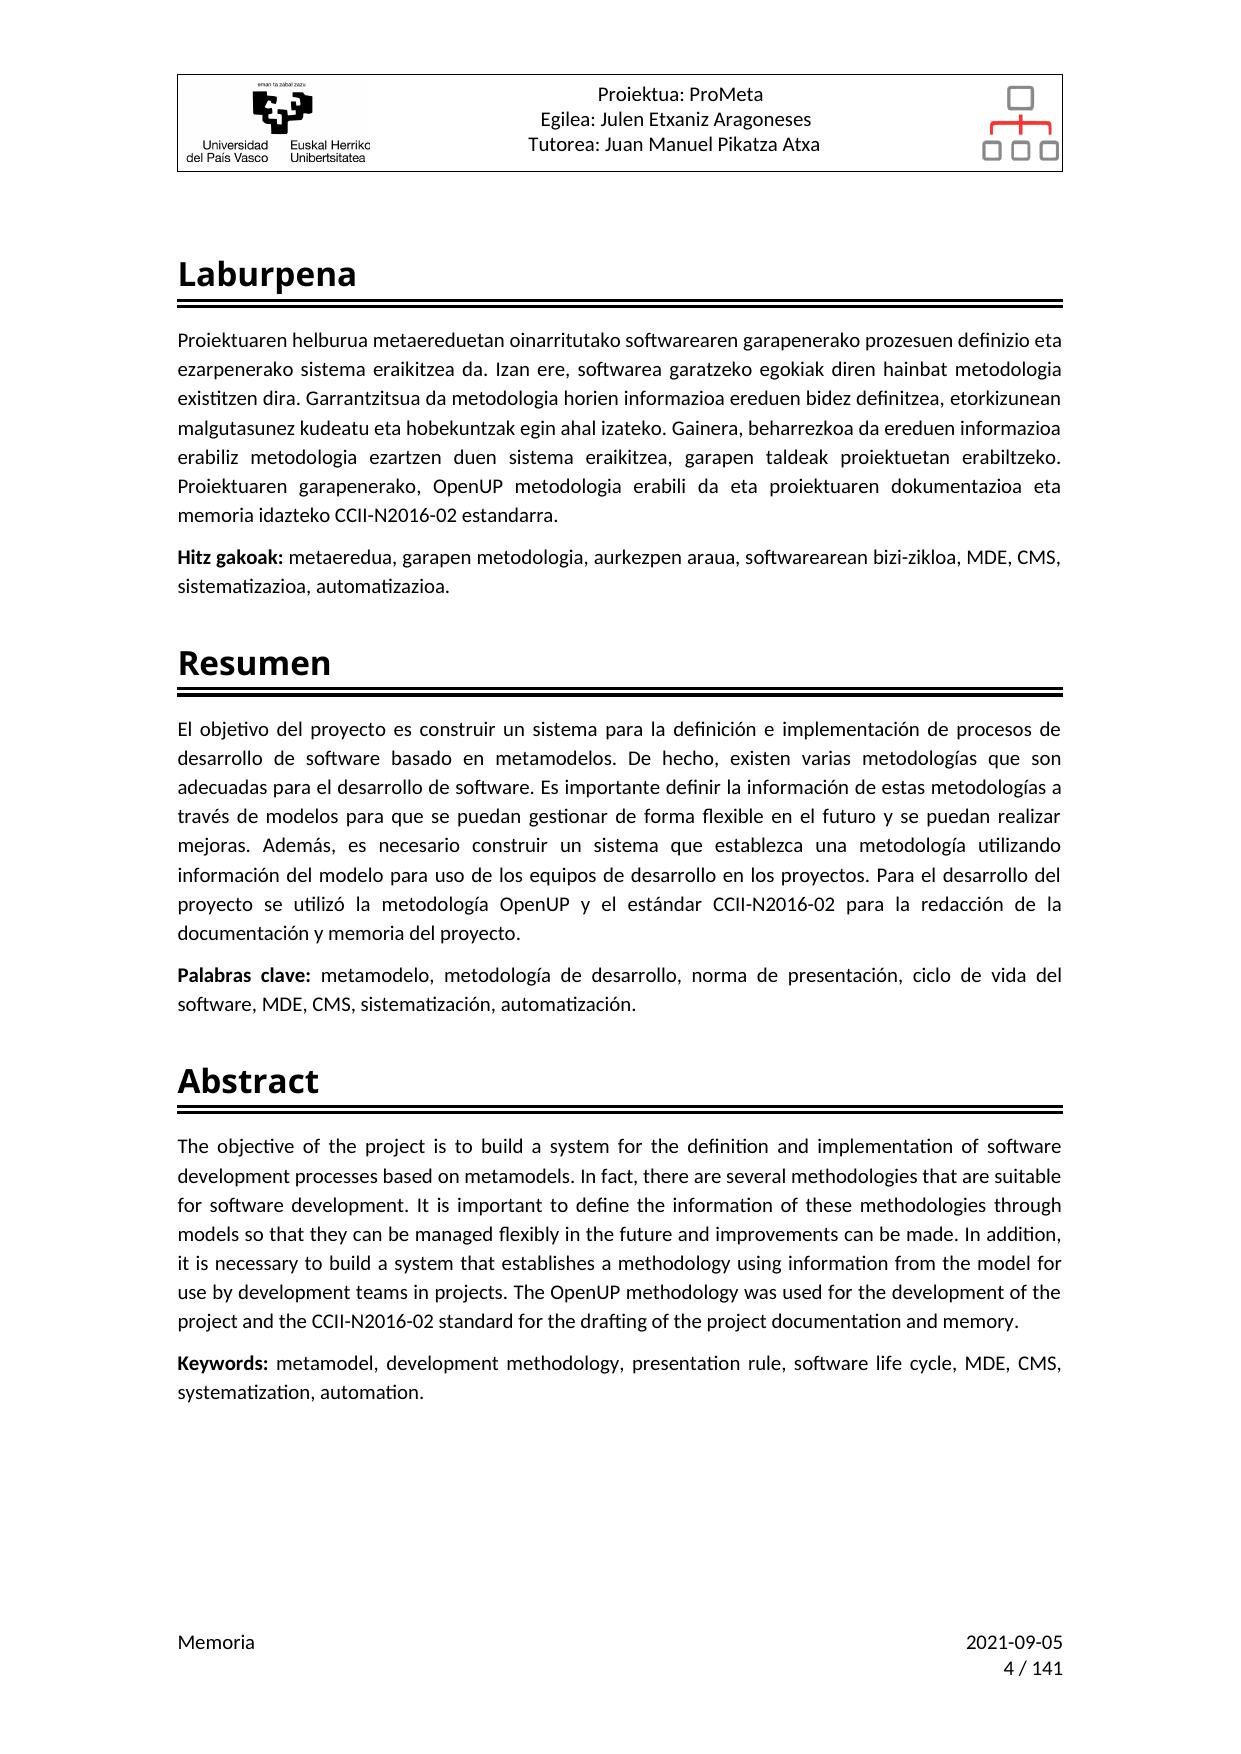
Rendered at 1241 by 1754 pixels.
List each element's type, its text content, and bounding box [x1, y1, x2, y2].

text Proiektuaren helburua metaereduetan oinarritutako softwarearen garapenerako prozesuen definizio eta ezarpenerako sistema eraikitzea da. Izan ere, softwarea garatzeko egokiak diren hainbat metodologia existitzen dira. Garrantzitsua da metodologia horien informazioa ereduen bidez definitzea, etorkizunean malgutasunez kudeatu eta hobekuntzak egin ahal izateko. Gainera, beharrezkoa da ereduen informazioa erabiliz metodologia ezartzen duen sistema eraikitzea, garapen taldeak proiektuetan erabiltzeko. Proiektuaren garapenerako, OpenUP metodologia erabili da eta proiektuaren dokumentazioa eta memoria idazteko CCII-N2016-02 estandarra. [177, 327, 1063, 528]
picture [978, 80, 1060, 162]
subtitle Resumen [177, 640, 1063, 687]
subtitle Abstract [177, 1058, 1063, 1105]
text Palabras clave: metamodelo, metodología de desarrollo, norma de presentación, ciclo de vida del software, MDE, CMS, sistematización, automatización. [177, 962, 1063, 1016]
text The objective of the project is to build a system for the definition and implementation of software development processes based on metamodels. In fact, there are several methodologies that are suitable for software development. It is important to define the information of these methodologies through models so that they can be managed flexibly in the future and improvements can be made. In addition, it is necessary to build a system that establishes a methodology using information from the model for use by development teams in projects. The OpenUP methodology was used for the development of the project and the CCII-N2016-02 standard for the drafting of the project documentation and memory. [177, 1134, 1063, 1334]
text El objetivo del proyecto es construir un sistema para la definición e implementación de procesos de desarrollo de software basado en metamodelos. De hecho, existen varias metodologías que son adecuadas para el desarrollo de software. Es importante definir la información de estas metodologías a través de modelos para que se puedan gestionar de forma flexible en el futuro y se puedan realizar mejoras. Además, es necesario construir un sistema que establezca una metodología utilizando información del modelo para uso de los equipos de desarrollo en los proyectos. Para el desarrollo del proyecto se utilizó la metodología OpenUP y el estándar CCII-N2016-02 para la redacción de la documentación y memoria del proyecto. [177, 716, 1063, 946]
text Keywords: metamodel, development methodology, presentation rule, software life cycle, MDE, CMS, systematization, automation. [177, 1350, 1063, 1405]
picture [182, 81, 370, 162]
text Hitz gakoak: metaeredua, garapen metodologia, aurkezpen araua, softwarearean bizi-zikloa, MDE, CMS, sistematizazioa, automatizazioa. [177, 544, 1063, 598]
subtitle Laburpena [177, 251, 1063, 299]
